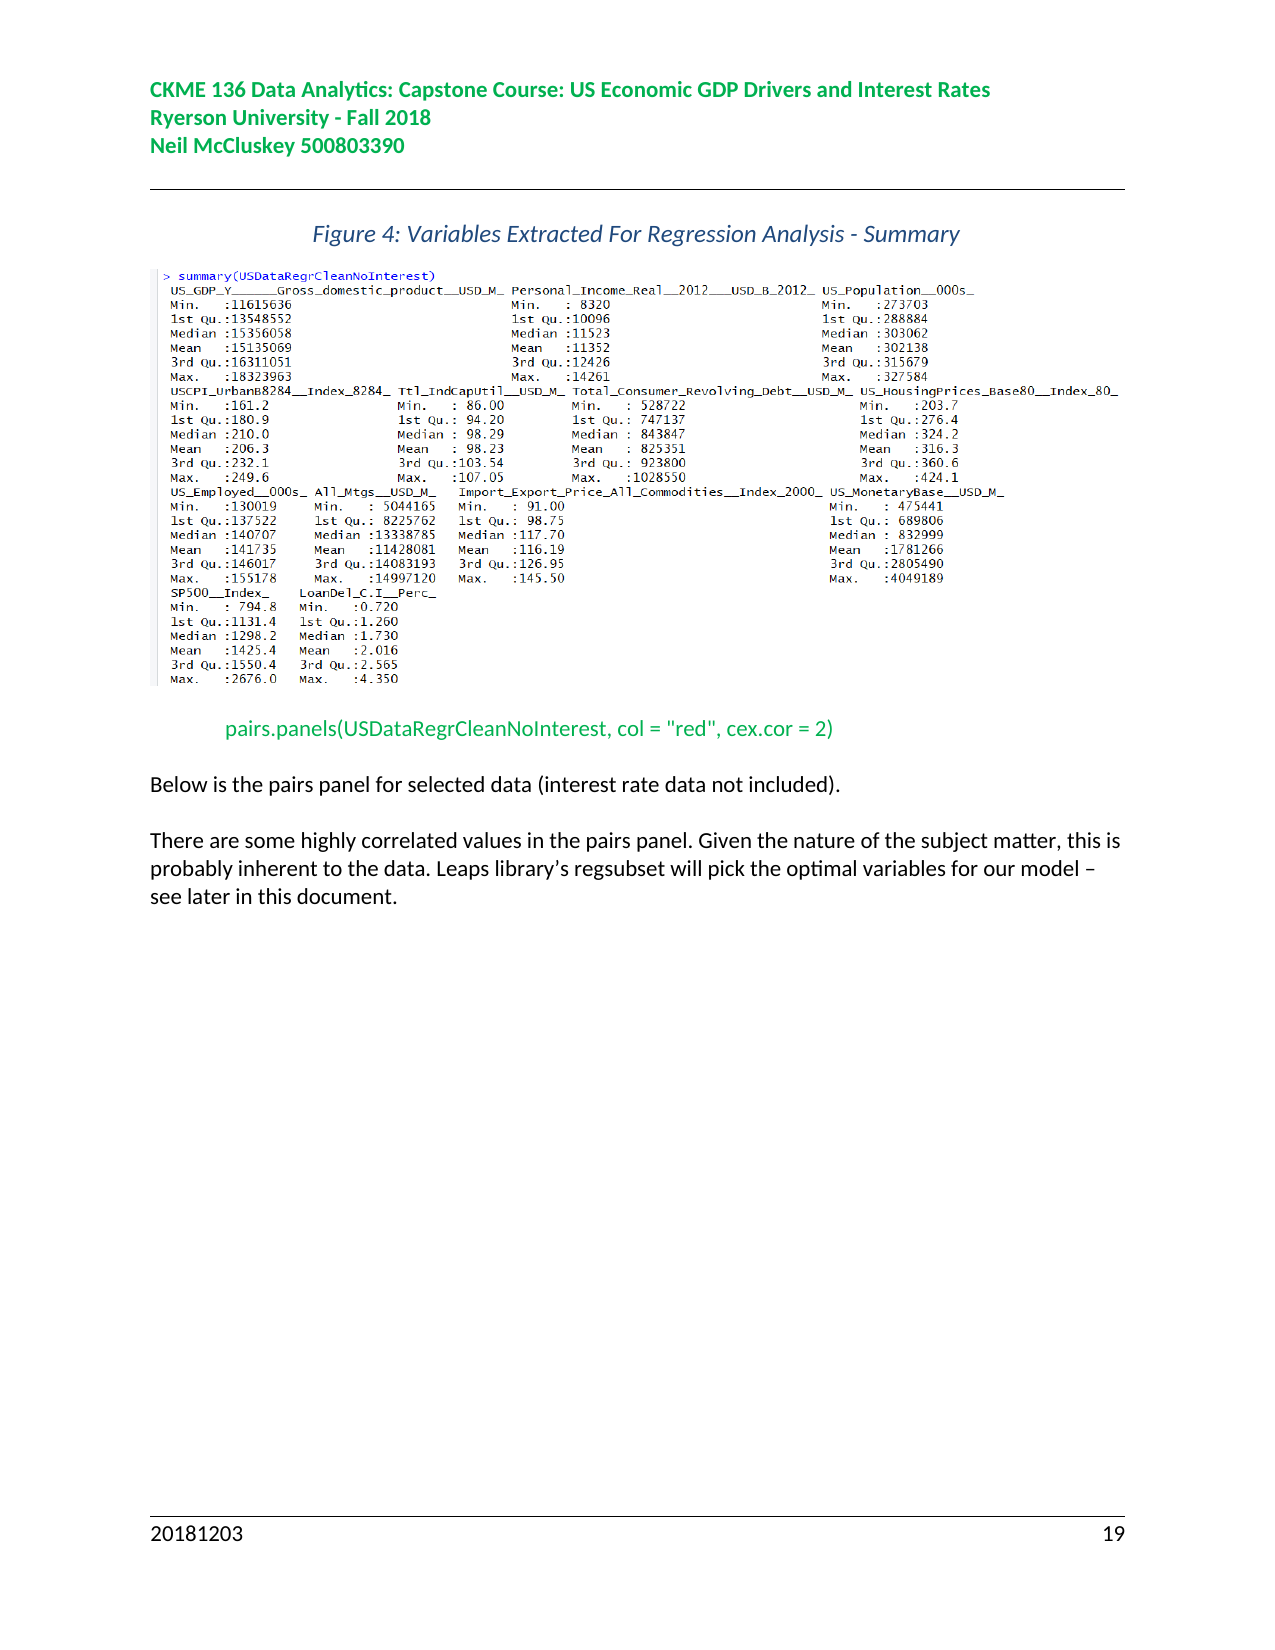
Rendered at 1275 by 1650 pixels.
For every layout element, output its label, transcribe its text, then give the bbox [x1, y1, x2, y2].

text pairs.panels(USDataRegrCleanNoInterest, col = "red", cex.cor = 2) [225, 714, 1125, 742]
text Figure 4: Variables Extracted For Regression Analysis - Summary [150, 218, 1125, 249]
picture [150, 269, 1125, 686]
text Below is the pairs panel for selected data (interest rate data not included). [150, 770, 1125, 798]
text There are some highly correlated values in the pairs panel. Given the nature of the subject matter, this is probably inherent to the data. Leaps library’s regsubset will pick the optimal variables for our model – see later in this document. [150, 826, 1125, 910]
